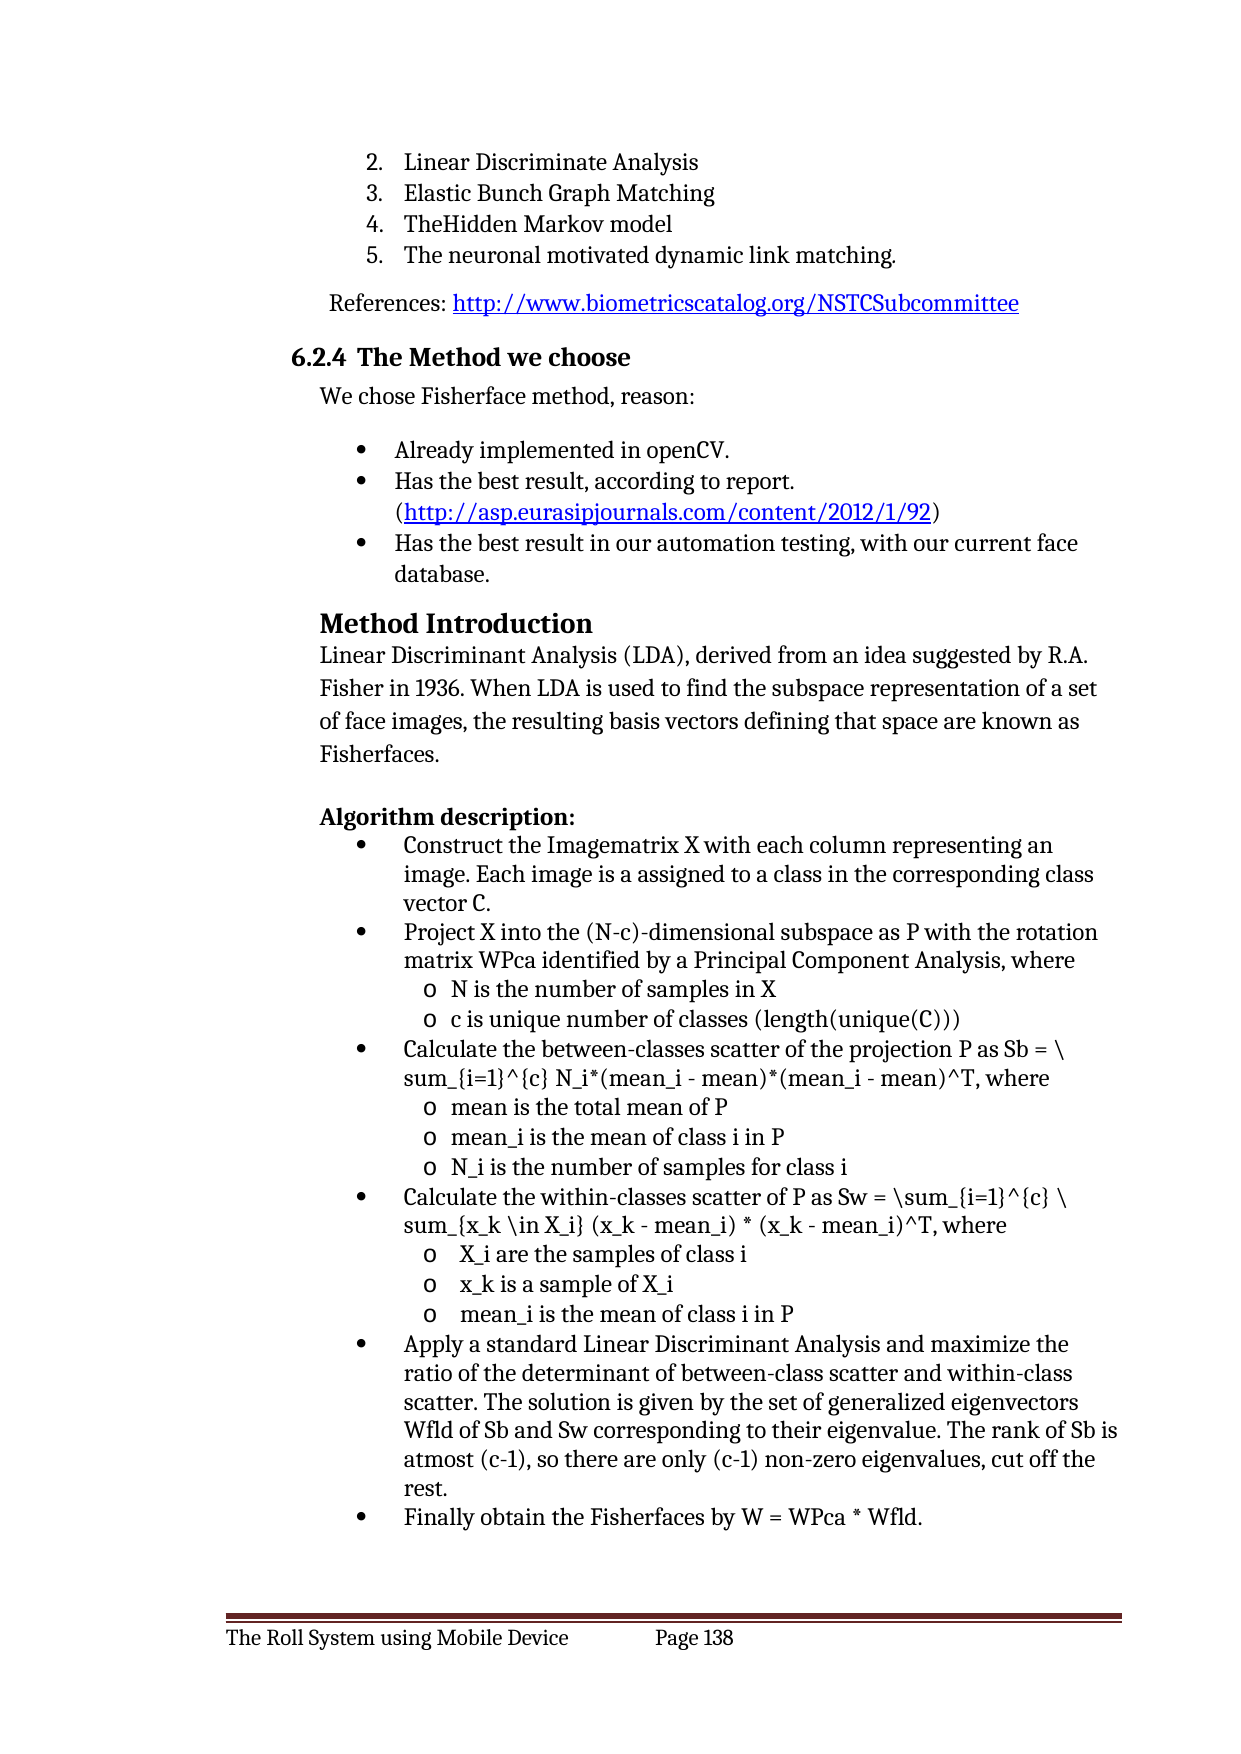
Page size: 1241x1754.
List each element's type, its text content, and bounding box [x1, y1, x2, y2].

text References: http://www.biometricscatalog.org/NSTCSubcommittee [329, 288, 1122, 317]
list mean_i is the mean of class i in P [422, 1300, 1122, 1330]
list Already implemented in openCV. [357, 436, 1122, 464]
list c is unique number of classes (length(unique(C))) [422, 1005, 1122, 1035]
list mean is the total mean of P [422, 1092, 1122, 1122]
list Calculate the within-classes scatter of P as Sw = \sum_{i=1}^{c} \sum_{x_k \in X_i} (x_k - mean_i) * (x_k - mean_i)^T, where [357, 1182, 1122, 1240]
list Project X into the (N-c)-dimensional subspace as P with the rotation matrix WPca identified by a Principal Component Analysis, where [357, 917, 1122, 975]
list TheHidden Markov model [366, 210, 1122, 238]
list Finally obtain the Fisherfaces by W = WPca * Wfld. [357, 1502, 1122, 1531]
text Method Introduction [319, 608, 1122, 641]
text We chose Fisherface method, reason: [319, 382, 1122, 411]
list Elastic Bunch Graph Matching [366, 179, 1122, 207]
text Algorithm description: [319, 802, 1122, 831]
list Apply a standard Linear Discriminant Analysis and maximize the ratio of the determinant of between-class scatter and within-class scatter. The solution is given by the set of generalized eigenvectors Wfld of Sb and Sw corresponding to their eigenvalue. The rank of Sb is atmost (c-1), so there are only (c-1) non-zero eigenvalues, cut off the rest. [357, 1330, 1122, 1502]
list Construct the Imagematrix X with each column representing an image. Each image is a assigned to a class in the corresponding class vector C. [357, 831, 1122, 917]
text Linear Discriminant Analysis (LDA), derived from an idea suggested by R.A. Fisher in 1936. When LDA is used to find the subspace representation of a set of face images, the resulting basis vectors defining that space are known as Fisherfaces. [319, 641, 1122, 769]
list The neuronal motivated dynamic link matching. [366, 241, 1122, 269]
subtitle The Method we choose [291, 342, 1122, 373]
list x_k is a sample of X_i [422, 1270, 1122, 1300]
list N_i is the number of samples for class i [422, 1152, 1122, 1182]
list N is the number of samples in X [422, 975, 1122, 1005]
list X_i are the samples of class i [422, 1240, 1122, 1270]
list Calculate the between-classes scatter of the projection P as Sb = \sum_{i=1}^{c} N_i*(mean_i - mean)*(mean_i - mean)^T, where [357, 1035, 1122, 1092]
list Linear Discriminate Analysis [366, 148, 1122, 176]
list Has the best result, according to report. (http://asp.eurasipjournals.com/content/2012/1/92) [357, 467, 1122, 527]
list mean_i is the mean of class i in P [422, 1122, 1122, 1152]
list Has the best result in our automation testing, with our current face database. [357, 529, 1122, 589]
